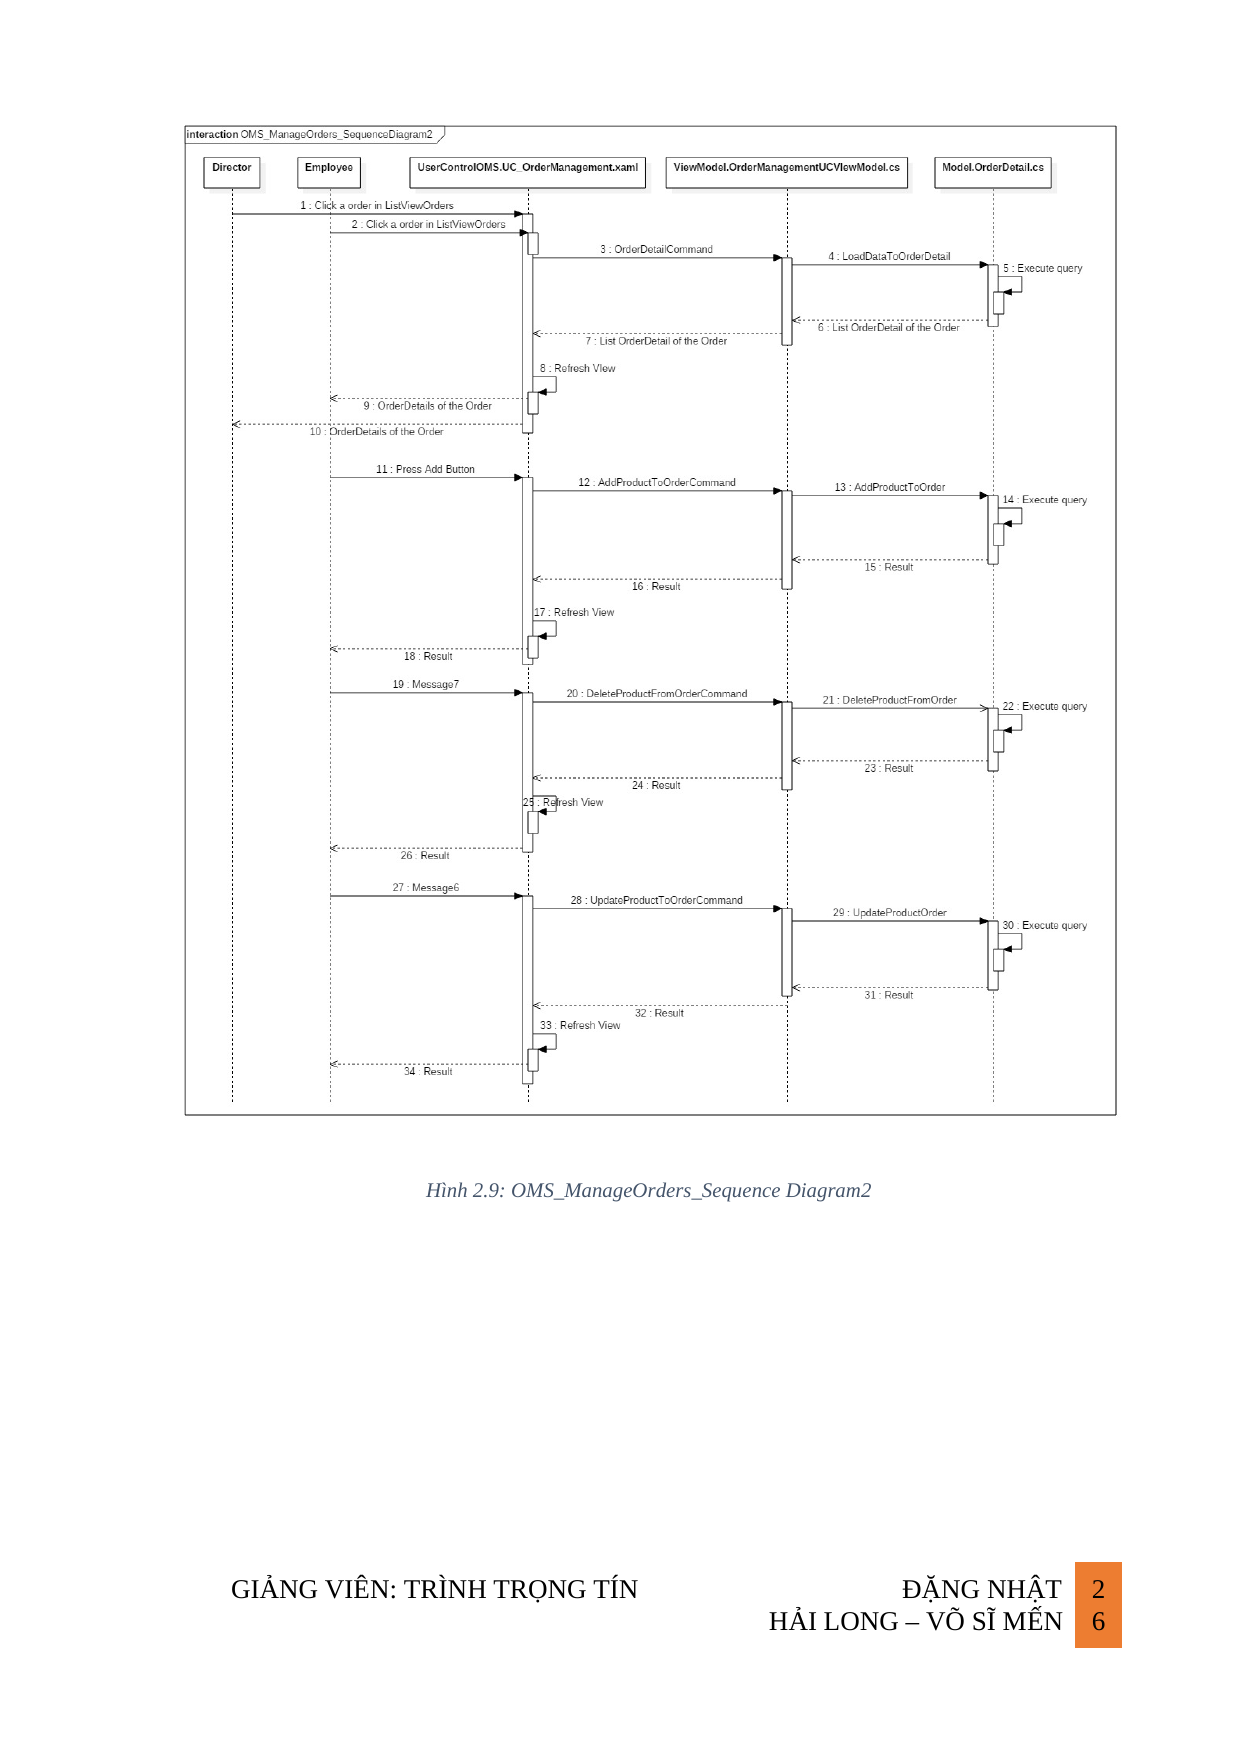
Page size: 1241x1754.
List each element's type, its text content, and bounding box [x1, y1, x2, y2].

text Hình 2.9: OMS_ManageOrders_Sequence Diagram2 [177, 1178, 1122, 1202]
picture [177, 118, 1147, 1146]
